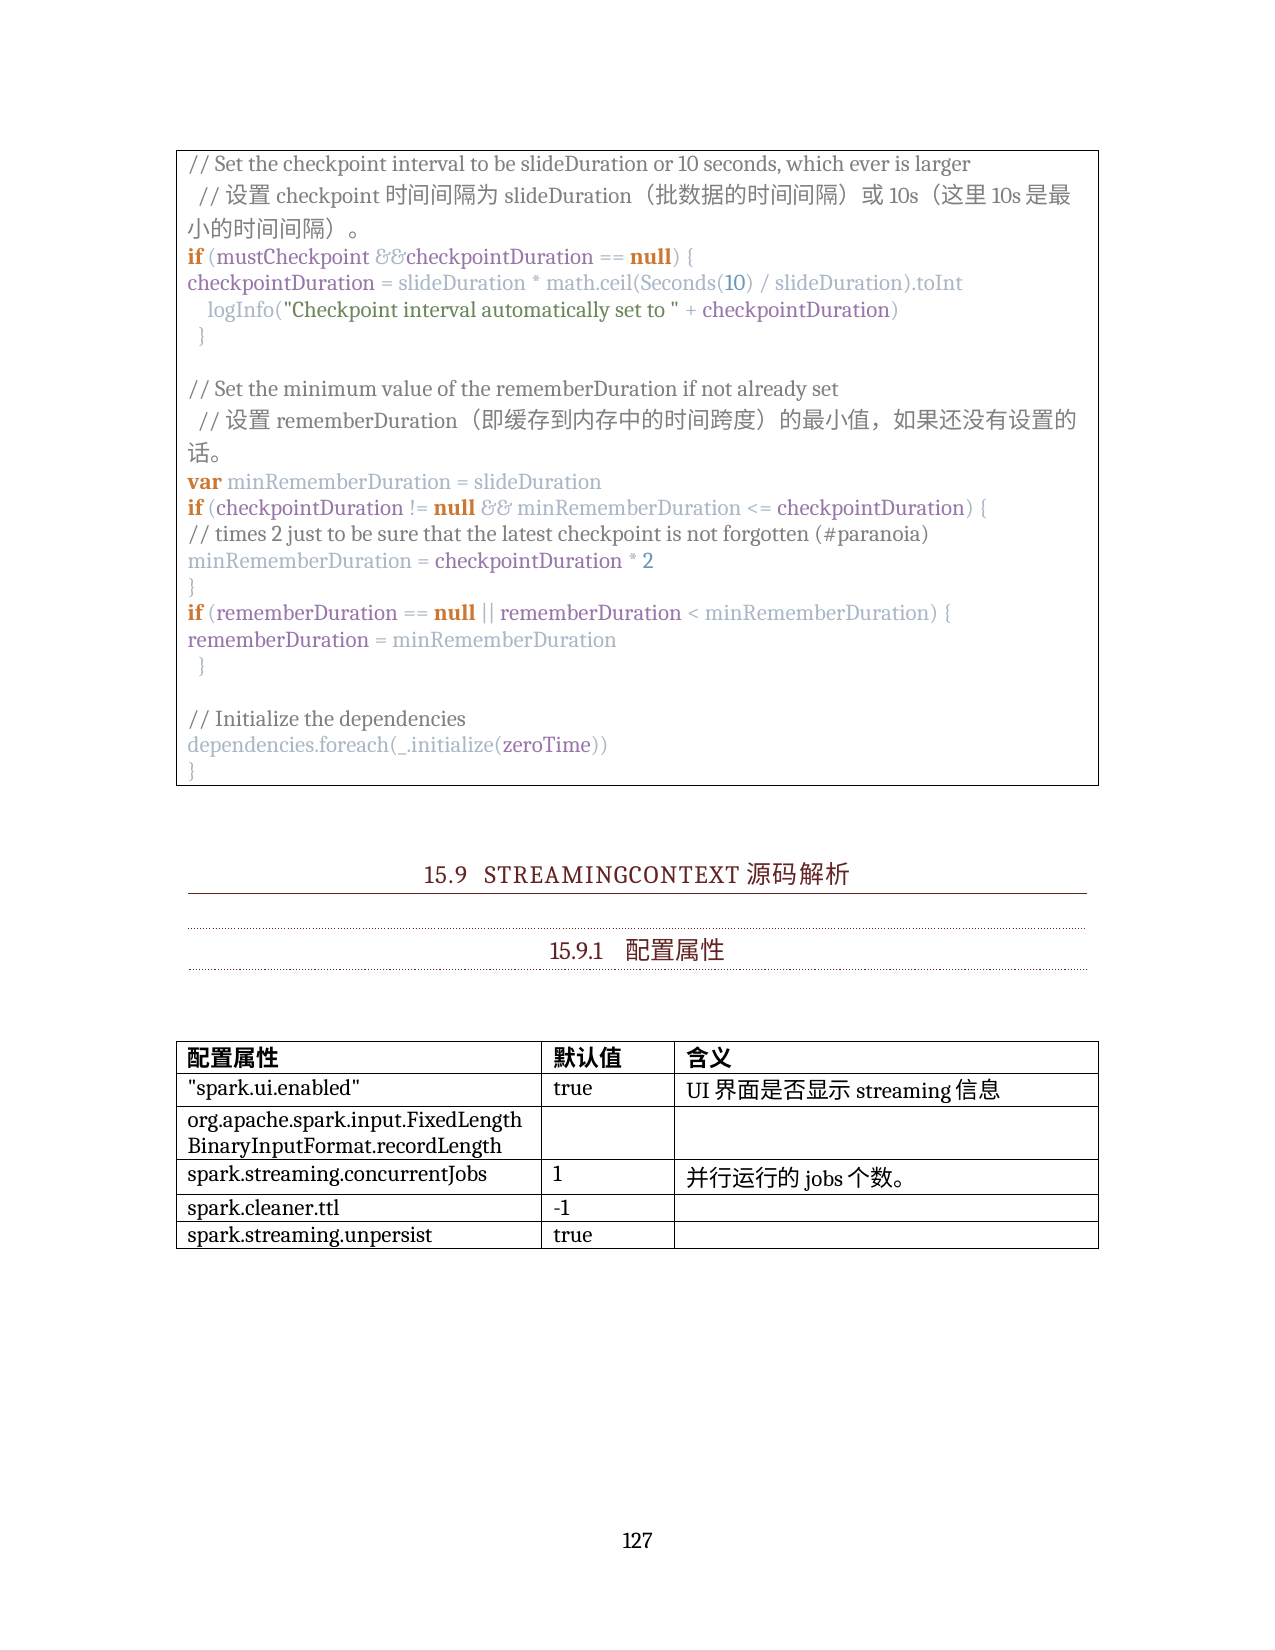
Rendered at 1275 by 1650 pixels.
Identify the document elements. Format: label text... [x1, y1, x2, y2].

table_cell org.apache.spark.input.FixedLengthBinaryInputFormat.recordLength [177, 1107, 541, 1159]
table_cell spark.cleaner.ttl [177, 1195, 541, 1221]
table_cell [675, 1195, 1098, 1221]
table_cell true [542, 1222, 674, 1248]
table_cell -1 [542, 1195, 674, 1221]
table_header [177, 151, 1098, 785]
table_cell spark.streaming.unpersist [177, 1222, 541, 1248]
table_cell [675, 1222, 1098, 1248]
subtitle StreamingContext源码解析 [187, 855, 1087, 894]
table_header 配置属性 [177, 1042, 541, 1073]
table_cell "spark.ui.enabled" [177, 1074, 541, 1106]
table_cell true [542, 1074, 674, 1106]
table_header 默认值 [542, 1042, 674, 1073]
table_header 含义 [675, 1042, 1098, 1073]
table_cell [675, 1107, 1098, 1159]
table_cell spark.streaming.concurrentJobs [177, 1160, 541, 1193]
table_cell [542, 1107, 674, 1159]
table_cell 1 [542, 1160, 674, 1193]
table_cell UI界面是否显示streaming信息 [675, 1074, 1098, 1106]
table_cell 并行运行的jobs个数。 [675, 1160, 1098, 1193]
subtitle 配置属性 [187, 927, 1087, 970]
